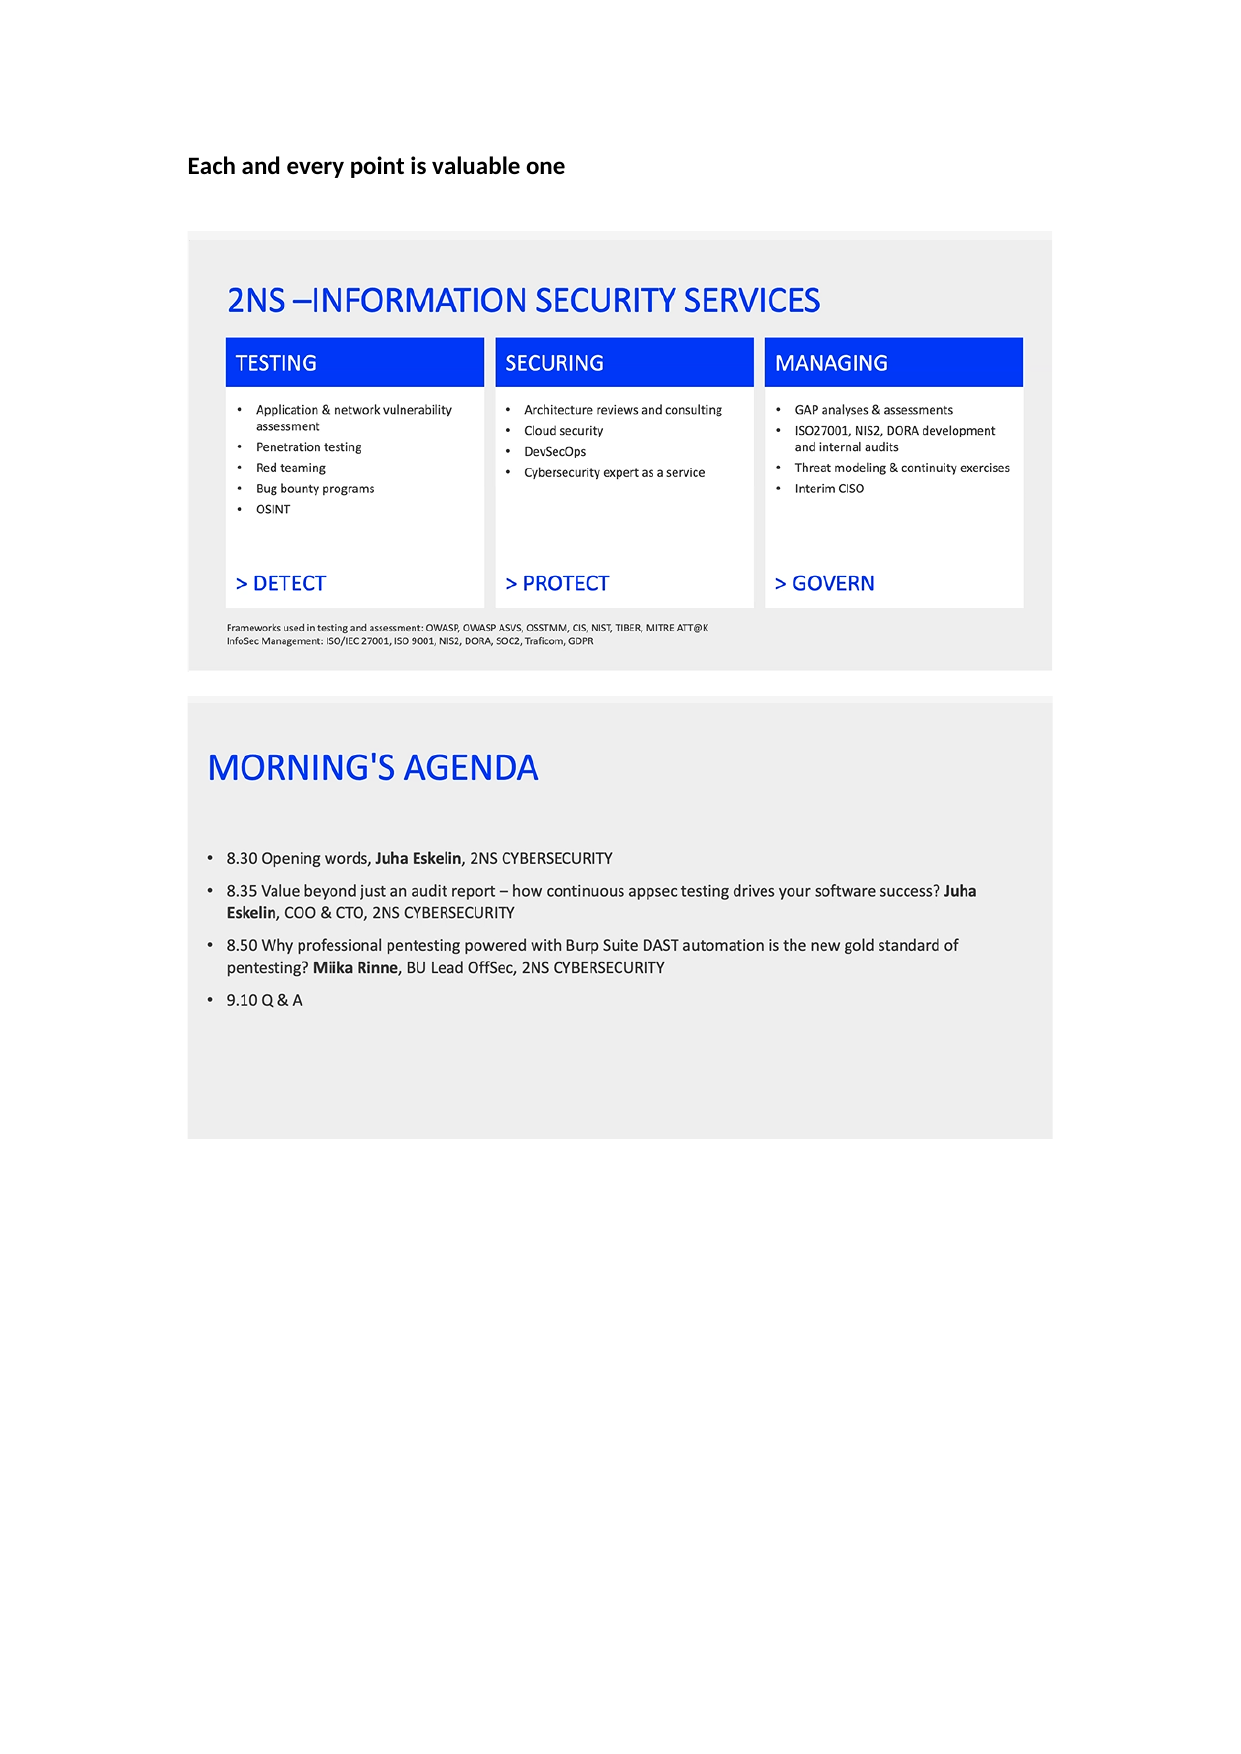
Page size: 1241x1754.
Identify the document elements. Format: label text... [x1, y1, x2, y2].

text Each and every point is valuable one [187, 150, 1053, 181]
picture [187, 696, 1053, 1139]
picture [187, 231, 1053, 672]
